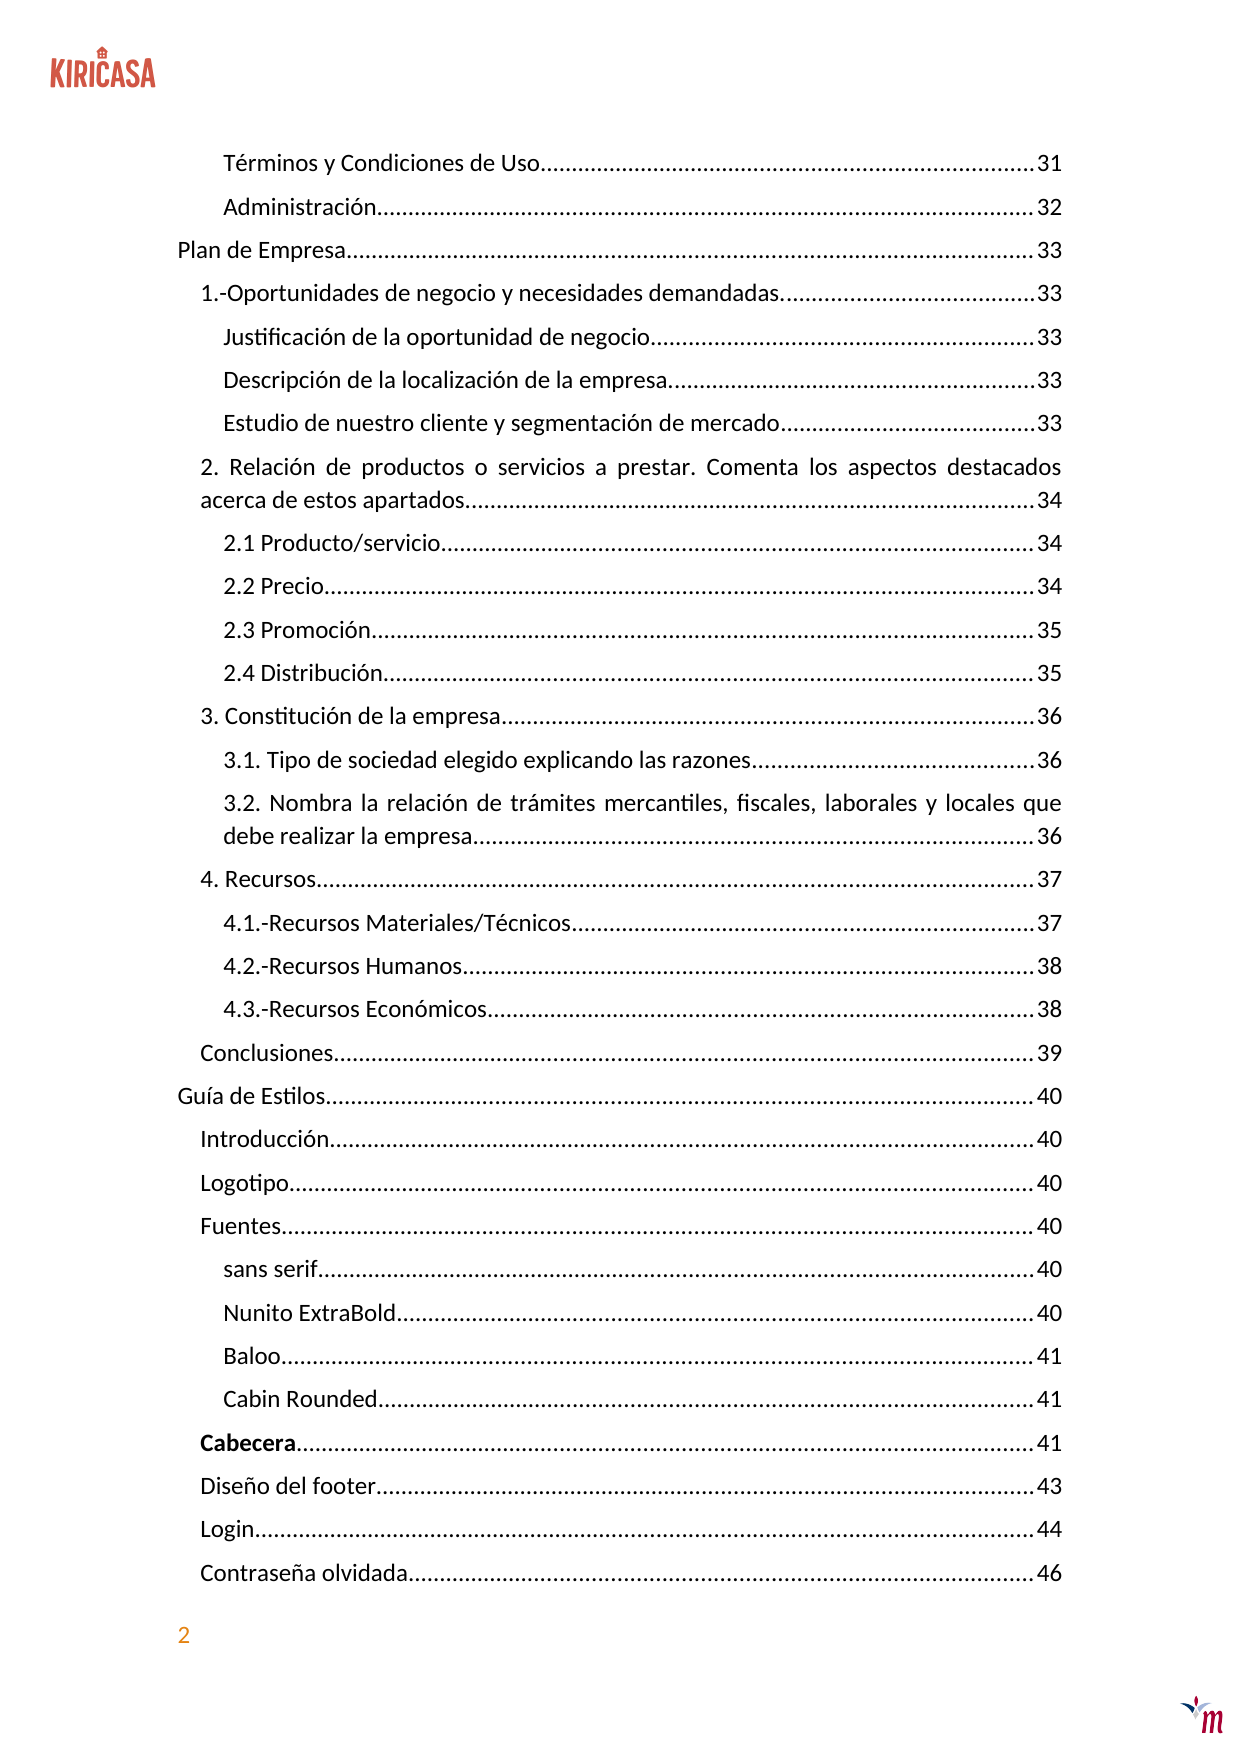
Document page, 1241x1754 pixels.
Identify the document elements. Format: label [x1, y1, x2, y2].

picture [46, 40, 156, 94]
picture [1168, 1684, 1241, 1751]
